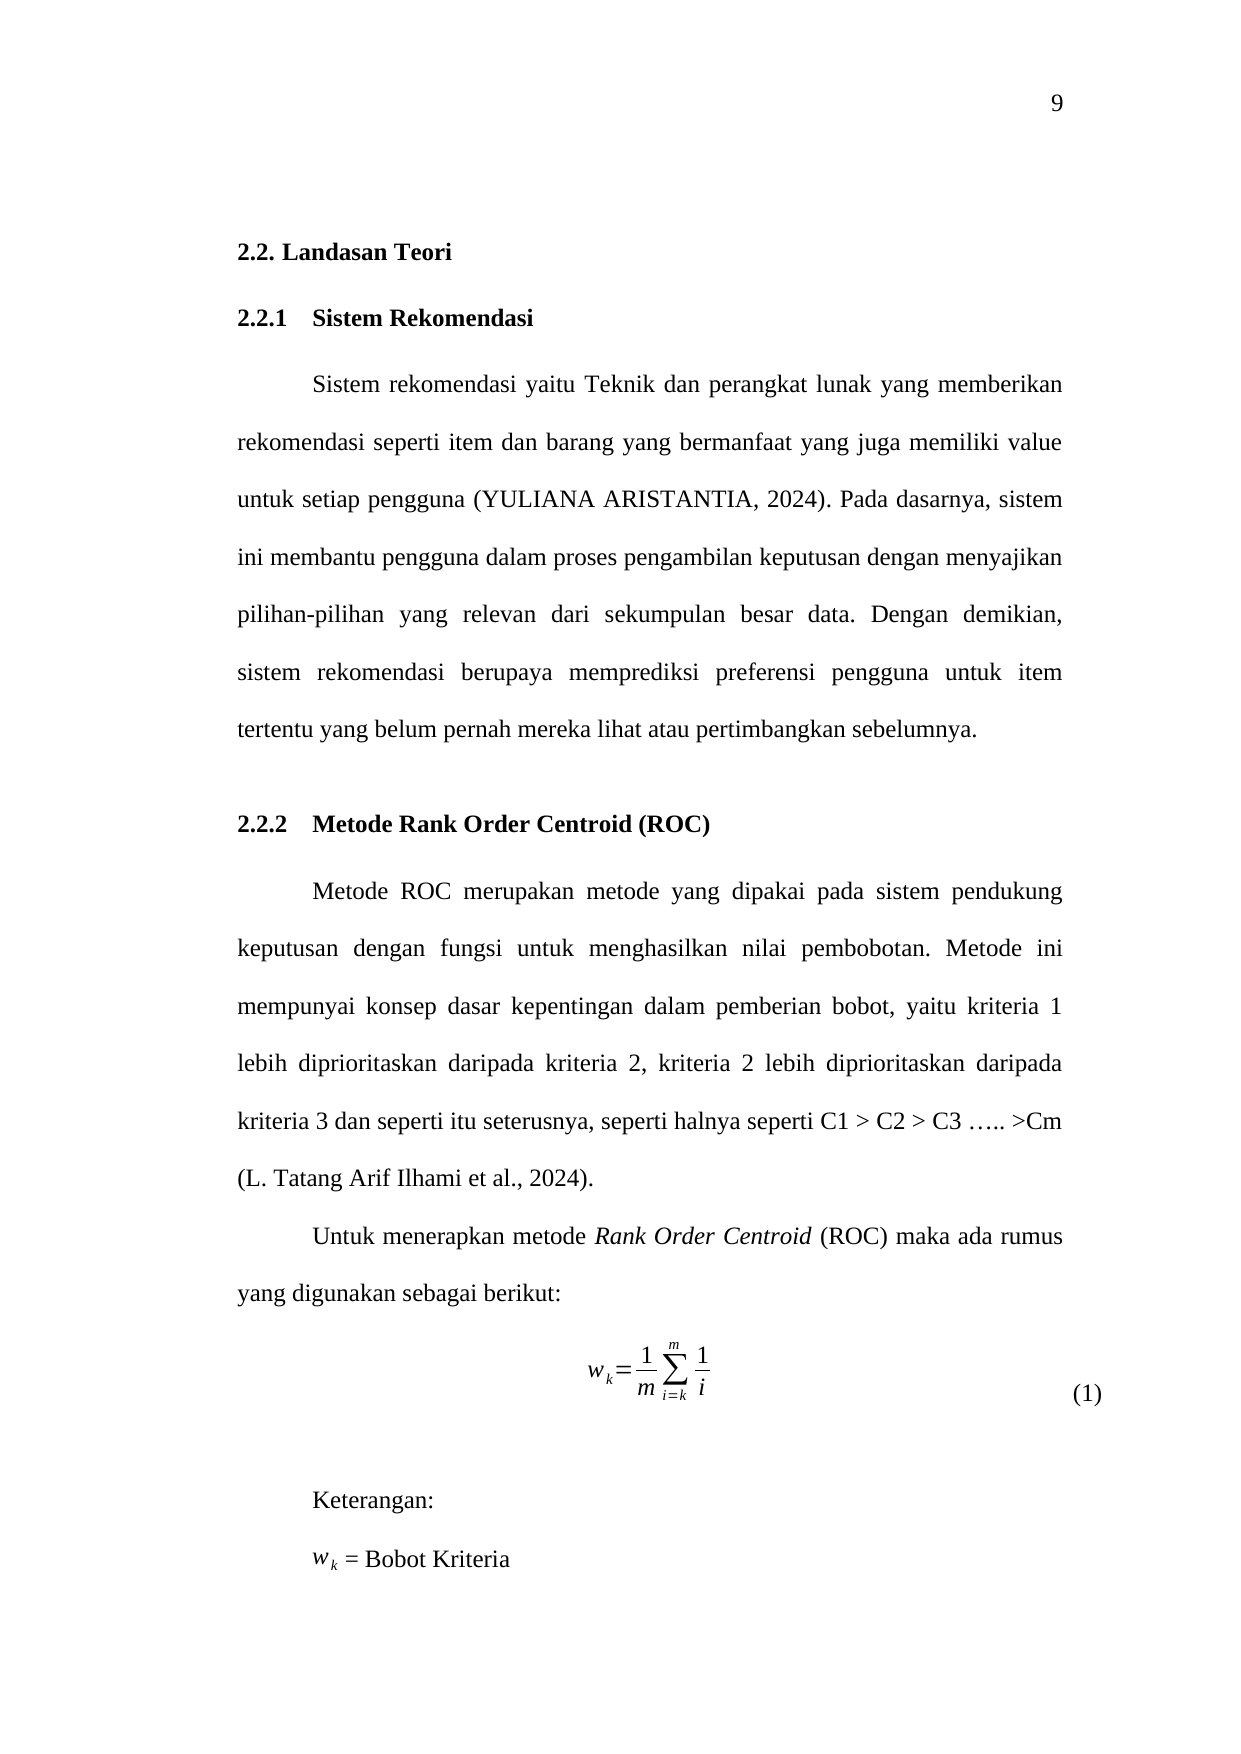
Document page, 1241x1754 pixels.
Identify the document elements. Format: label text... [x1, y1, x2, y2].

text Sistem rekomendasi yaitu Teknik dan perangkat lunak yang memberikan rekomendasi seperti item dan barang yang bermanfaat yang juga memiliki value untuk setiap pengguna . Pada dasarnya, sistem ini membantu pengguna dalam proses pengambilan keputusan dengan menyajikan pilihan-pilihan yang relevan dari sekumpulan besar data. Dengan demikian, sistem rekomendasi berupaya memprediksi preferensi pengguna untuk item tertentu yang belum pernah mereka lihat atau pertimbangkan sebelumnya. [237, 369, 1063, 743]
text Metode ROC merupakan metode yang dipakai pada sistem pendukung keputusan dengan fungsi untuk menghasilkan nilai pembobotan. Metode ini mempunyai konsep dasar kepentingan dalam pemberian bobot, yaitu kriteria 1 lebih diprioritaskan daripada kriteria 2, kriteria 2 lebih diprioritaskan daripada kriteria 3 dan seperti itu seterusnya, seperti halnya seperti C1 > C2 > C3 ….. >Cm . [237, 876, 1063, 1192]
table_header [237, 1336, 1061, 1485]
table_header (1) [1061, 1336, 1155, 1485]
text Untuk menerapkan metode Rank Order Centroid (ROC) maka ada rumus yang digunakan sebagai berikut: [237, 1221, 1063, 1307]
text Keterangan: [237, 1485, 1063, 1514]
subtitle 2.2.2 Metode Rank Order Centroid (ROC) [237, 809, 1063, 838]
subtitle 2.2. Landasan Teori [237, 237, 1063, 266]
text = Bobot Kriteria [237, 1543, 1063, 1574]
subtitle 2.2.1 Sistem Rekomendasi [237, 303, 1063, 332]
